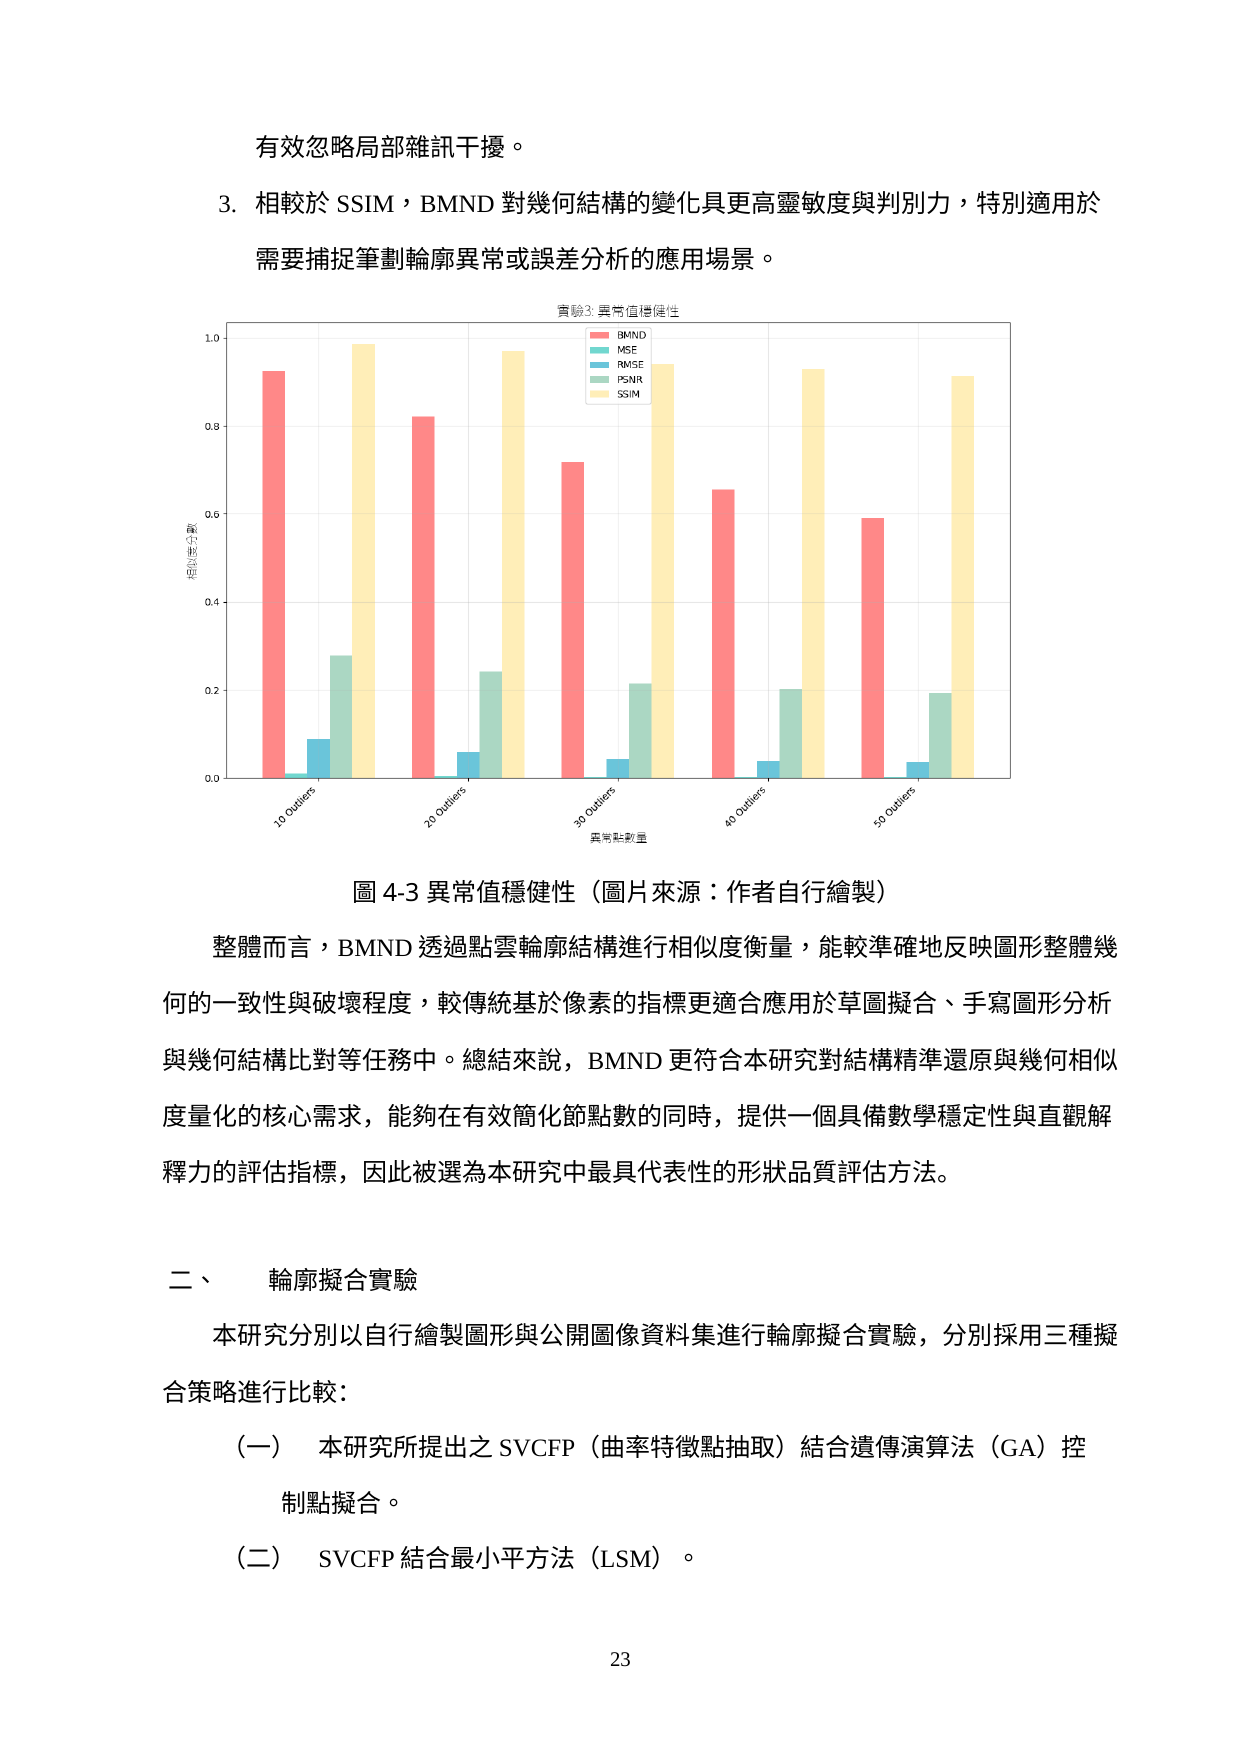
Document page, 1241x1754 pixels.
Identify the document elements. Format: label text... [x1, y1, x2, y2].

picture [177, 294, 1020, 856]
list 制點擬合。 [237, 1483, 1122, 1520]
list 相較於 SSIM，BMND 對幾何結構的變化具更高靈敏度與判別力，特別適用於需要捕捉筆劃輪廓異常或誤差分析的應用場景。 [218, 183, 1122, 276]
list 輪廓擬合實驗 [168, 1259, 1122, 1297]
list 本研究所提出之 SVCFP（曲率特徵點抽取）結合遺傳演算法（GA）控 [222, 1427, 1122, 1464]
text 整體而言，BMND 透過點雲輪廓結構進行相似度衡量，能較準確地反映圖形整體幾何的一致性與破壞程度，較傳統基於像素的指標更適合應用於草圖擬合、手寫圖形分析與幾何結構比對等任務中。總結來說，BMND 更符合本研究對結構精準還原與幾何相似度量化的核心需求，能夠在有效簡化節點數的同時，提供一個具備數學穩定性與直觀解釋力的評估指標，因此被選為本研究中最具代表性的形狀品質評估方法。 [162, 927, 1122, 1189]
text 本研究分別以自行繪製圖形與公開圖像資料集進行輪廓擬合實驗，分別採用三種擬合策略進行比較： [162, 1315, 1122, 1409]
list SVCFP 結合最小平方法（LSM）。 [222, 1538, 1122, 1576]
text 圖4-3 異常值穩健性（圖片來源：作者自行繪製） [118, 871, 1122, 909]
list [218, 127, 1122, 164]
